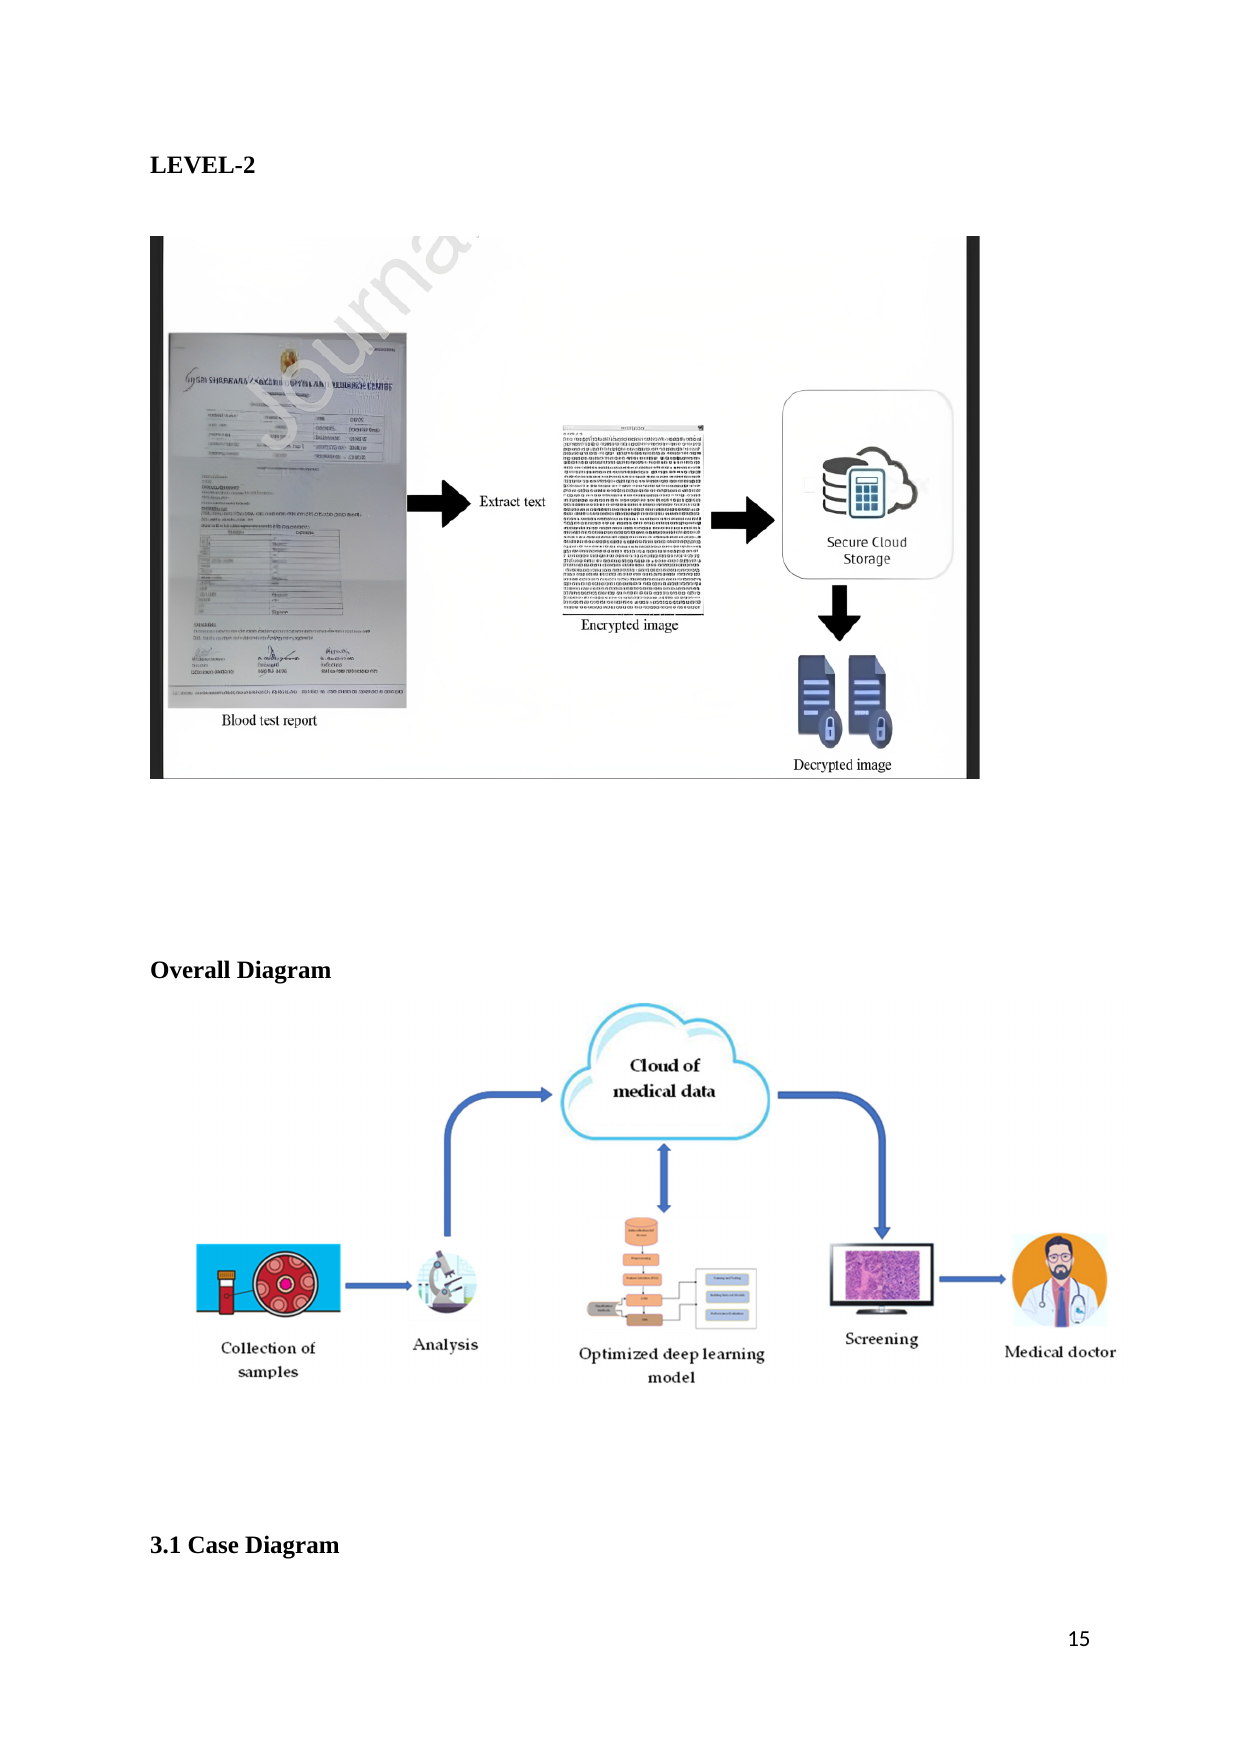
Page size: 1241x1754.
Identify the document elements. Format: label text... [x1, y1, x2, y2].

text Overall Diagram [150, 955, 1090, 984]
text LEVEL-2 [150, 150, 1090, 179]
list Case Diagram [150, 1530, 1090, 1559]
picture [187, 998, 1128, 1387]
picture [150, 236, 980, 779]
